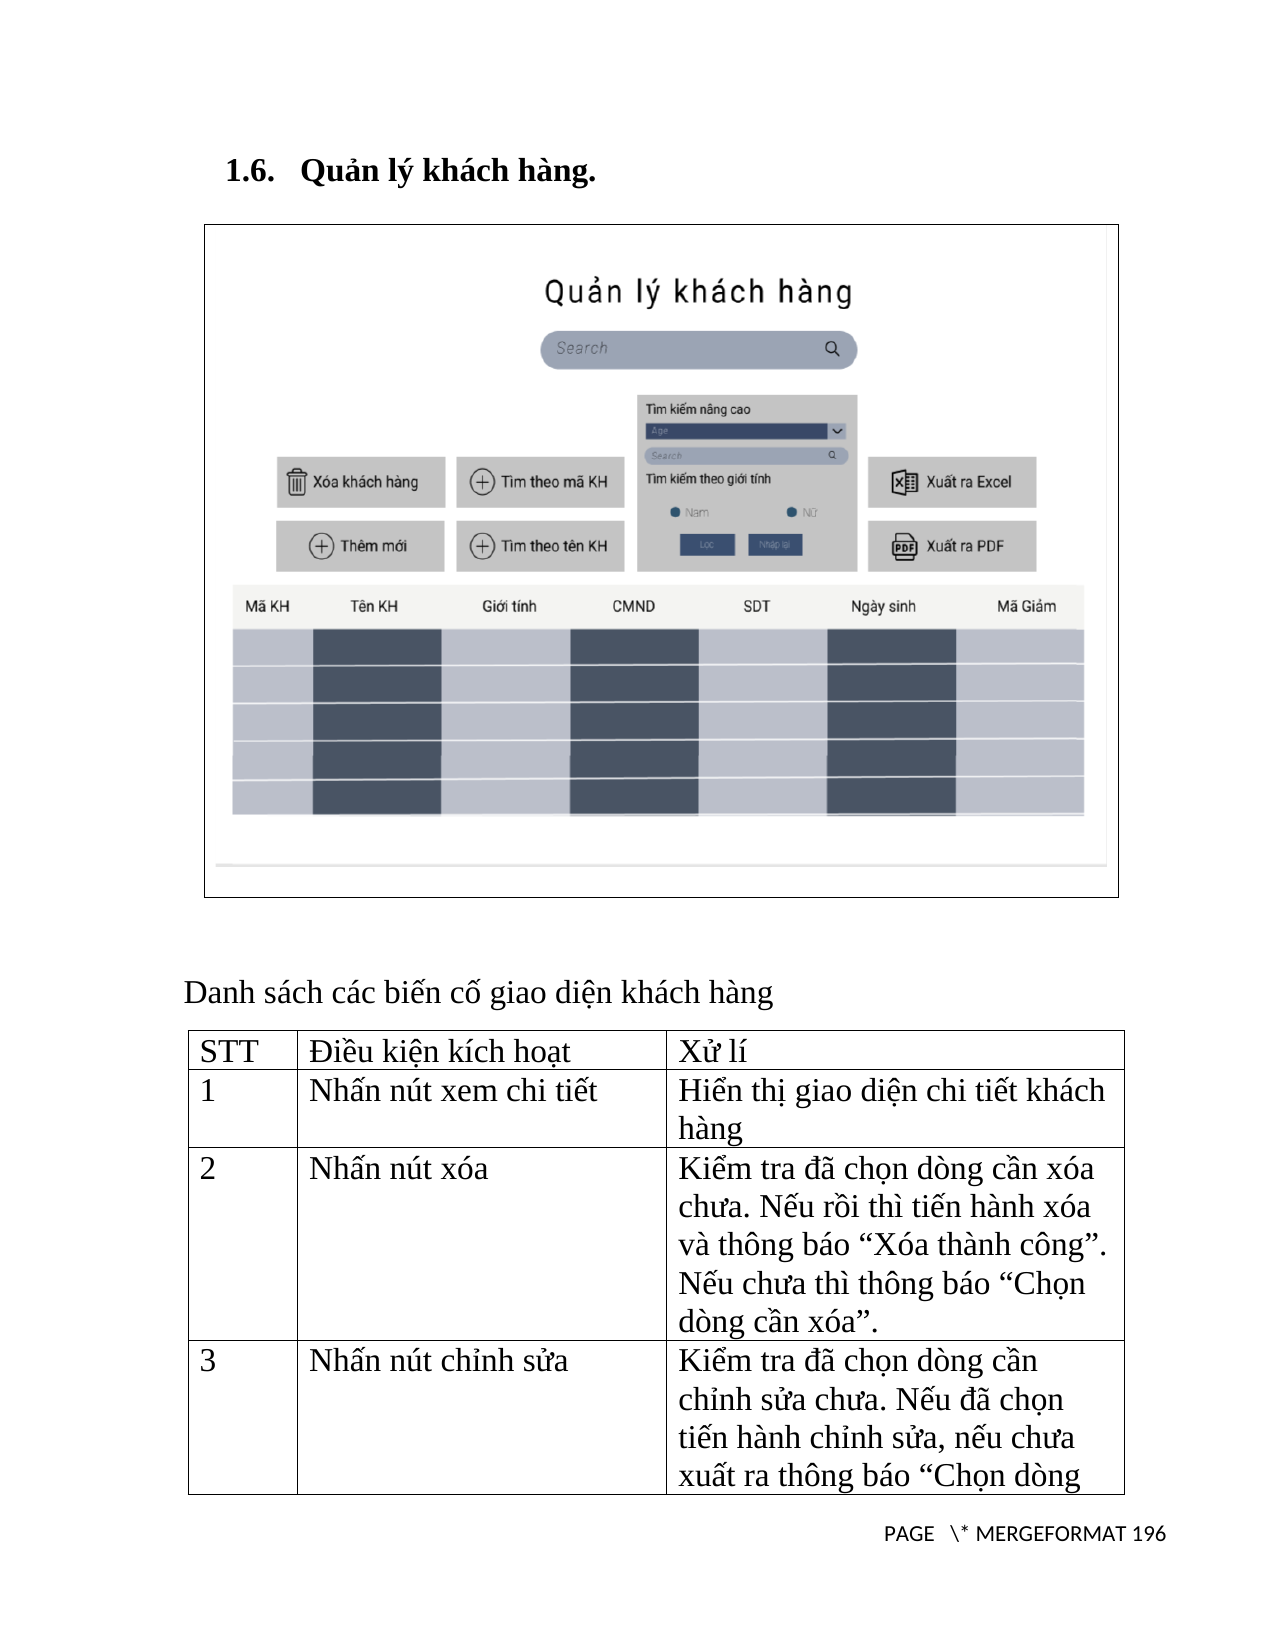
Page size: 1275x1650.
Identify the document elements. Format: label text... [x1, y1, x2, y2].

table_cell Nhấn nút xem chi tiết [298, 1070, 666, 1147]
table_cell Kiểm tra đã chọn dòng cần xóa chưa. Nếu rồi thì tiến hành xóa và thông báo “Xóa thành công”. Nếu chưa thì thông báo “Chọn dòng cần xóa”. [667, 1148, 1124, 1340]
table_cell Nhấn nút chỉnh sửa [298, 1341, 666, 1494]
table_header Điều kiện kích hoạt [298, 1031, 666, 1069]
list Quản lý khách hàng. [225, 150, 1167, 188]
table_header STT [189, 1031, 297, 1069]
table_header [205, 225, 1118, 897]
table_cell 1 [189, 1070, 297, 1147]
table_cell Hiển thị giao diện chi tiết khách hàng [667, 1070, 1124, 1147]
table_header Xử lí [667, 1031, 1124, 1069]
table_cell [667, 1341, 1124, 1494]
table_cell 2 [189, 1148, 297, 1340]
table_cell 3 [189, 1341, 297, 1494]
picture [215, 225, 1107, 867]
text Danh sách các biến cố giao diện khách hàng [150, 972, 1167, 1010]
table_cell Nhấn nút xóa [298, 1148, 666, 1340]
